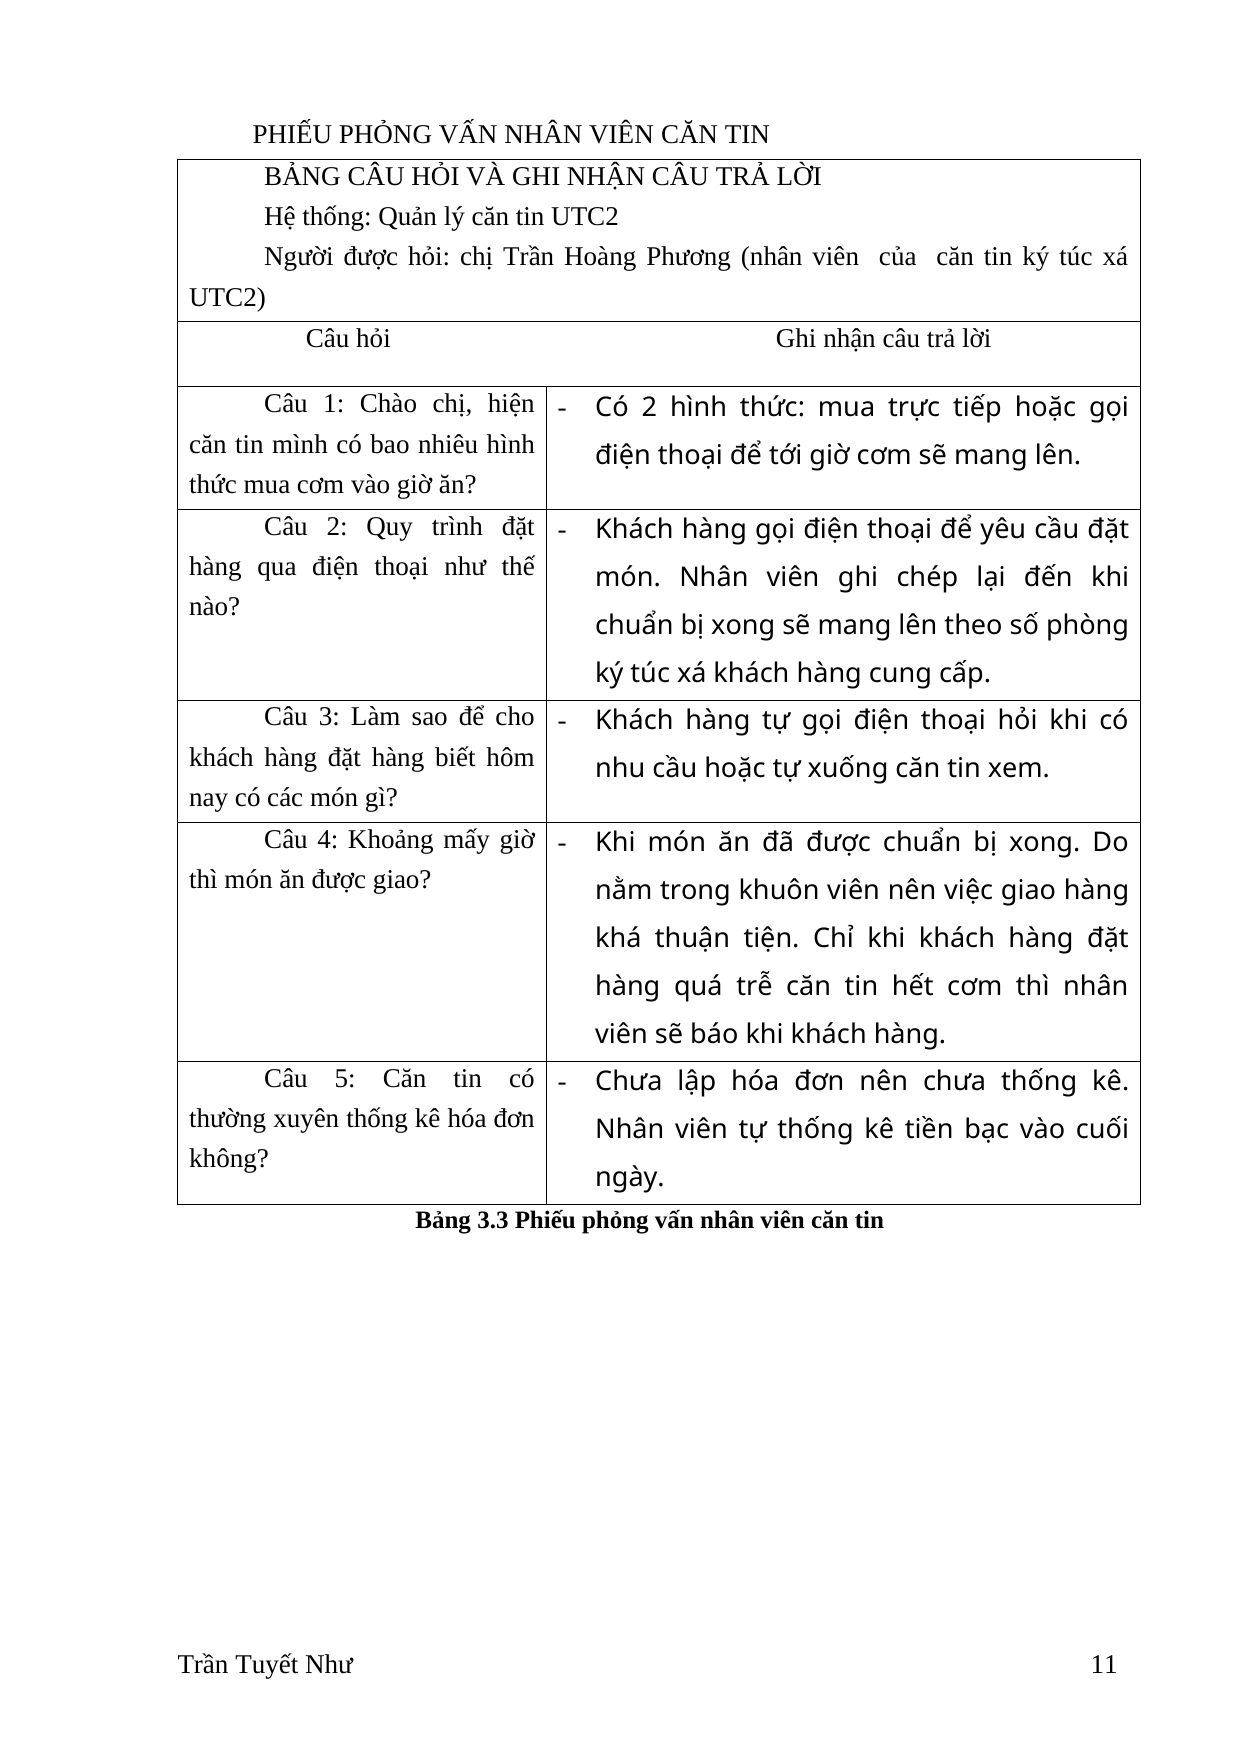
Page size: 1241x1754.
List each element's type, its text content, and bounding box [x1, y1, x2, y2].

table_cell Câu 3: Làm sao để cho khách hàng đặt hàng biết hôm nay có các món gì? [178, 701, 546, 822]
table_cell Khách hàng tự gọi điện thoại hỏi khi có nhu cầu hoặc tự xuống căn tin xem. [547, 701, 1140, 822]
table_cell Có 2 hình thức: mua trực tiếp hoặc gọi điện thoại để tới giờ cơm sẽ mang lên. [547, 387, 1140, 508]
table_header BẢNG CÂU HỎI VÀ GHI NHẬN CÂU TRẢ LỜI Hệ thống: Quản lý căn tin UTC2 Người được hỏi: chị Trần Hoàng Phương (nhân viên của căn tin ký túc xá UTC2) [178, 160, 1140, 321]
table_cell Câu 1: Chào chị, hiện căn tin mình có bao nhiêu hình thức mua cơm vào giờ ăn? [178, 387, 546, 508]
table_cell Câu 2: Quy trình đặt hàng qua điện thoại như thế nào? [178, 510, 546, 699]
text Bảng 3.3 Phiếu phỏng vấn nhân viên căn tin [177, 1205, 1122, 1233]
table_cell Câu hỏi Ghi nhận câu trả lời [178, 322, 1140, 386]
table_cell Khách hàng gọi điện thoại để yêu cầu đặt món. Nhân viên ghi chép lại đến khi chuẩn bị xong sẽ mang lên theo số phòng ký túc xá khách hàng cung cấp. [547, 510, 1140, 699]
table_cell Khi món ăn đã được chuẩn bị xong. Do nằm trong khuôn viên nên việc giao hàng khá thuận tiện. Chỉ khi khách hàng đặt hàng quá trễ căn tin hết cơm thì nhân viên sẽ báo khi khách hàng. [547, 823, 1140, 1061]
text PHIẾU PHỎNG VẤN NHÂN VIÊN CĂN TIN [177, 118, 1122, 149]
table_cell Chưa lập hóa đơn nên chưa thống kê. Nhân viên tự thống kê tiền bạc vào cuối ngày. [547, 1062, 1140, 1204]
table_cell Câu 4: Khoảng mấy giờ thì món ăn được giao? [178, 823, 546, 1061]
table_cell Câu 5: Căn tin có thường xuyên thống kê hóa đơn không? [178, 1062, 546, 1204]
